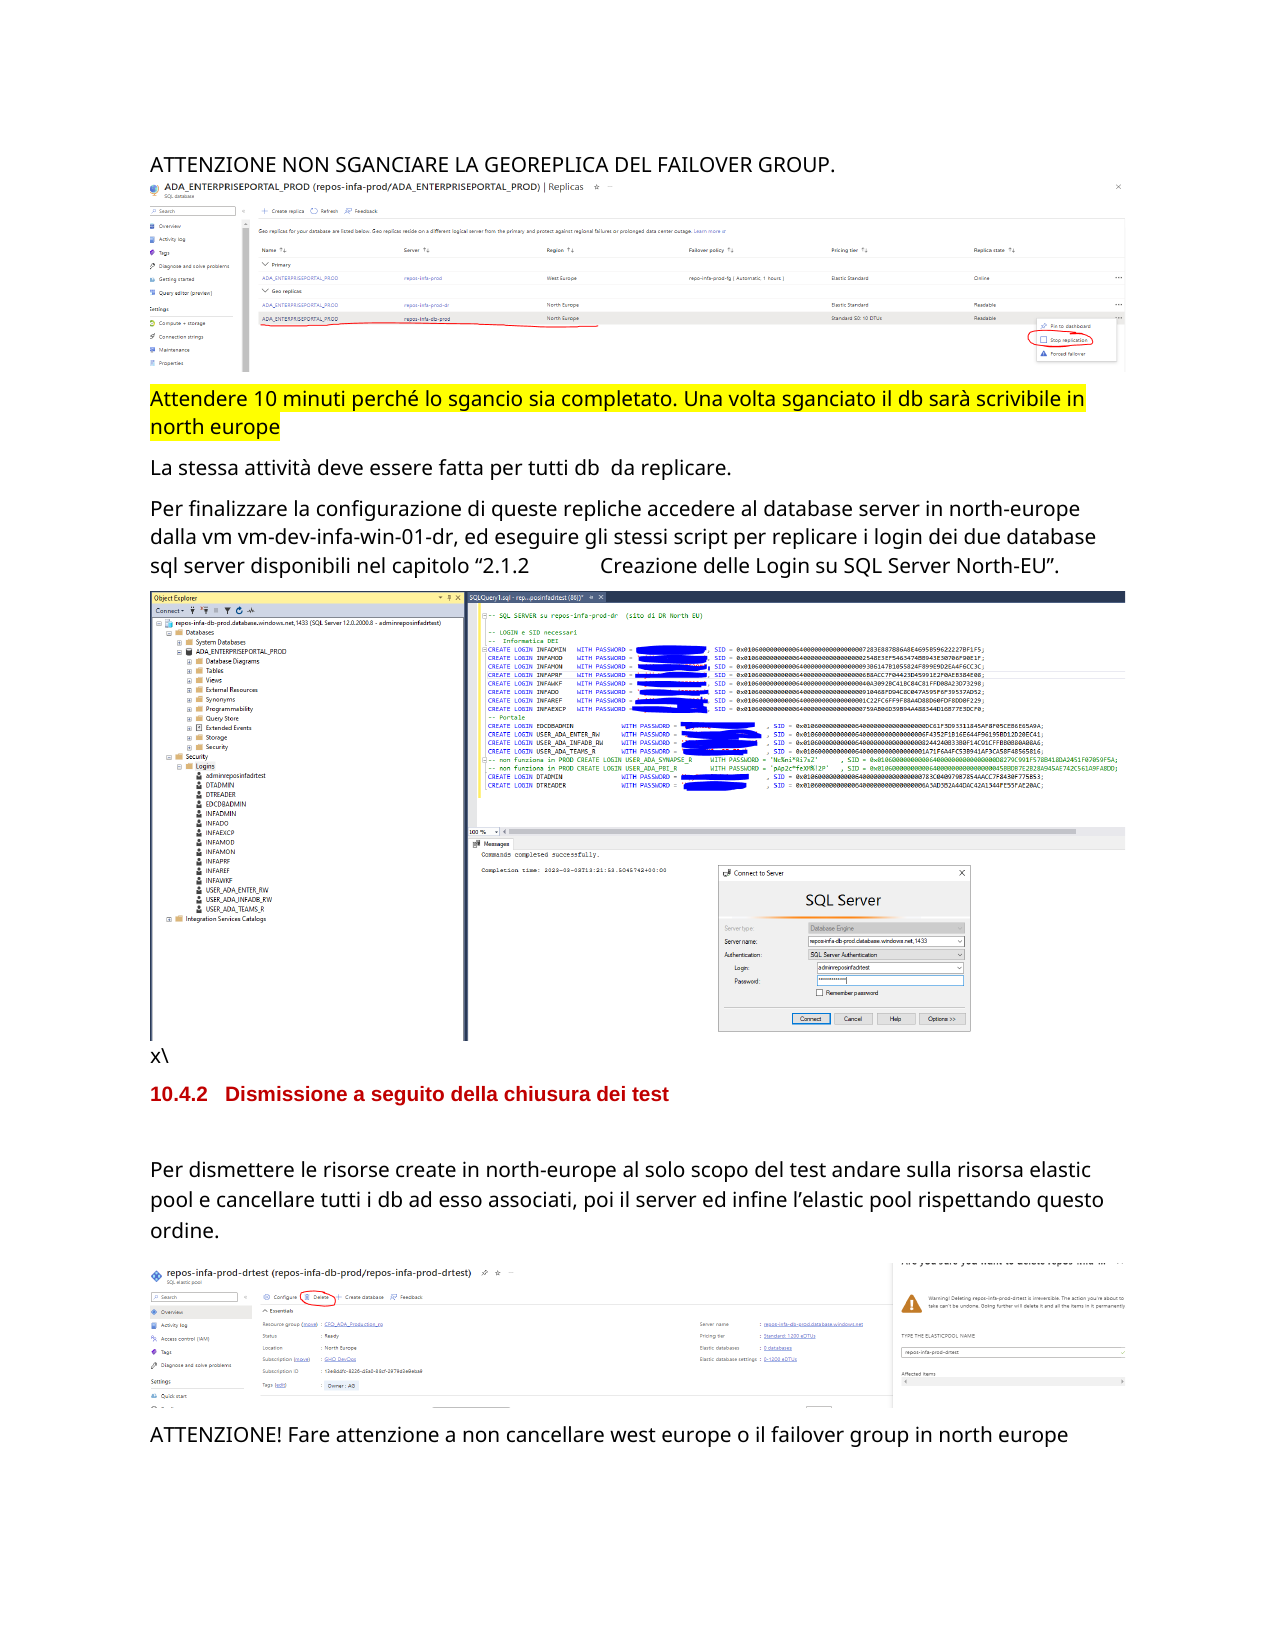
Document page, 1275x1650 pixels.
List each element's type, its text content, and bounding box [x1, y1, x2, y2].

text ATTENZIONE! Fare attenzione a non cancellare west europe o il failover group in north europe [150, 1420, 1125, 1448]
picture [150, 178, 1125, 372]
text La stessa attività deve essere fatta per tutti db da replicare. [150, 453, 1125, 481]
text Attendere 10 minuti perché lo sgancio sia completato. Una volta sganciato il db sarà scrivibile in north europe [280, 384, 1125, 441]
picture [150, 1263, 1125, 1408]
picture [150, 591, 1125, 1041]
text Per dismettere le risorse create in north-europe al solo scopo del test andare sulla risorsa elastic pool e cancellare tutti i db ad esso associati, poi il server ed infine l’elastic pool rispettando questo ordine. [150, 1155, 1125, 1245]
text Per finalizzare la configurazione di queste repliche accedere al database server in north-europe dalla vm vm-dev-infa-win-01-dr, ed eseguire gli stessi script per replicare i login dei due database sql server disponibili nel capitolo “2.1.2 Creazione delle Login su SQL Server North-EU”. [150, 494, 1125, 579]
text ATTENZIONE NON SGANCIARE LA GEOREPLICA DEL FAILOVER GROUP. [150, 150, 1125, 178]
subtitle Dismissione a seguito della chiusura dei test [150, 1082, 1125, 1106]
text x\ [150, 1041, 1125, 1069]
